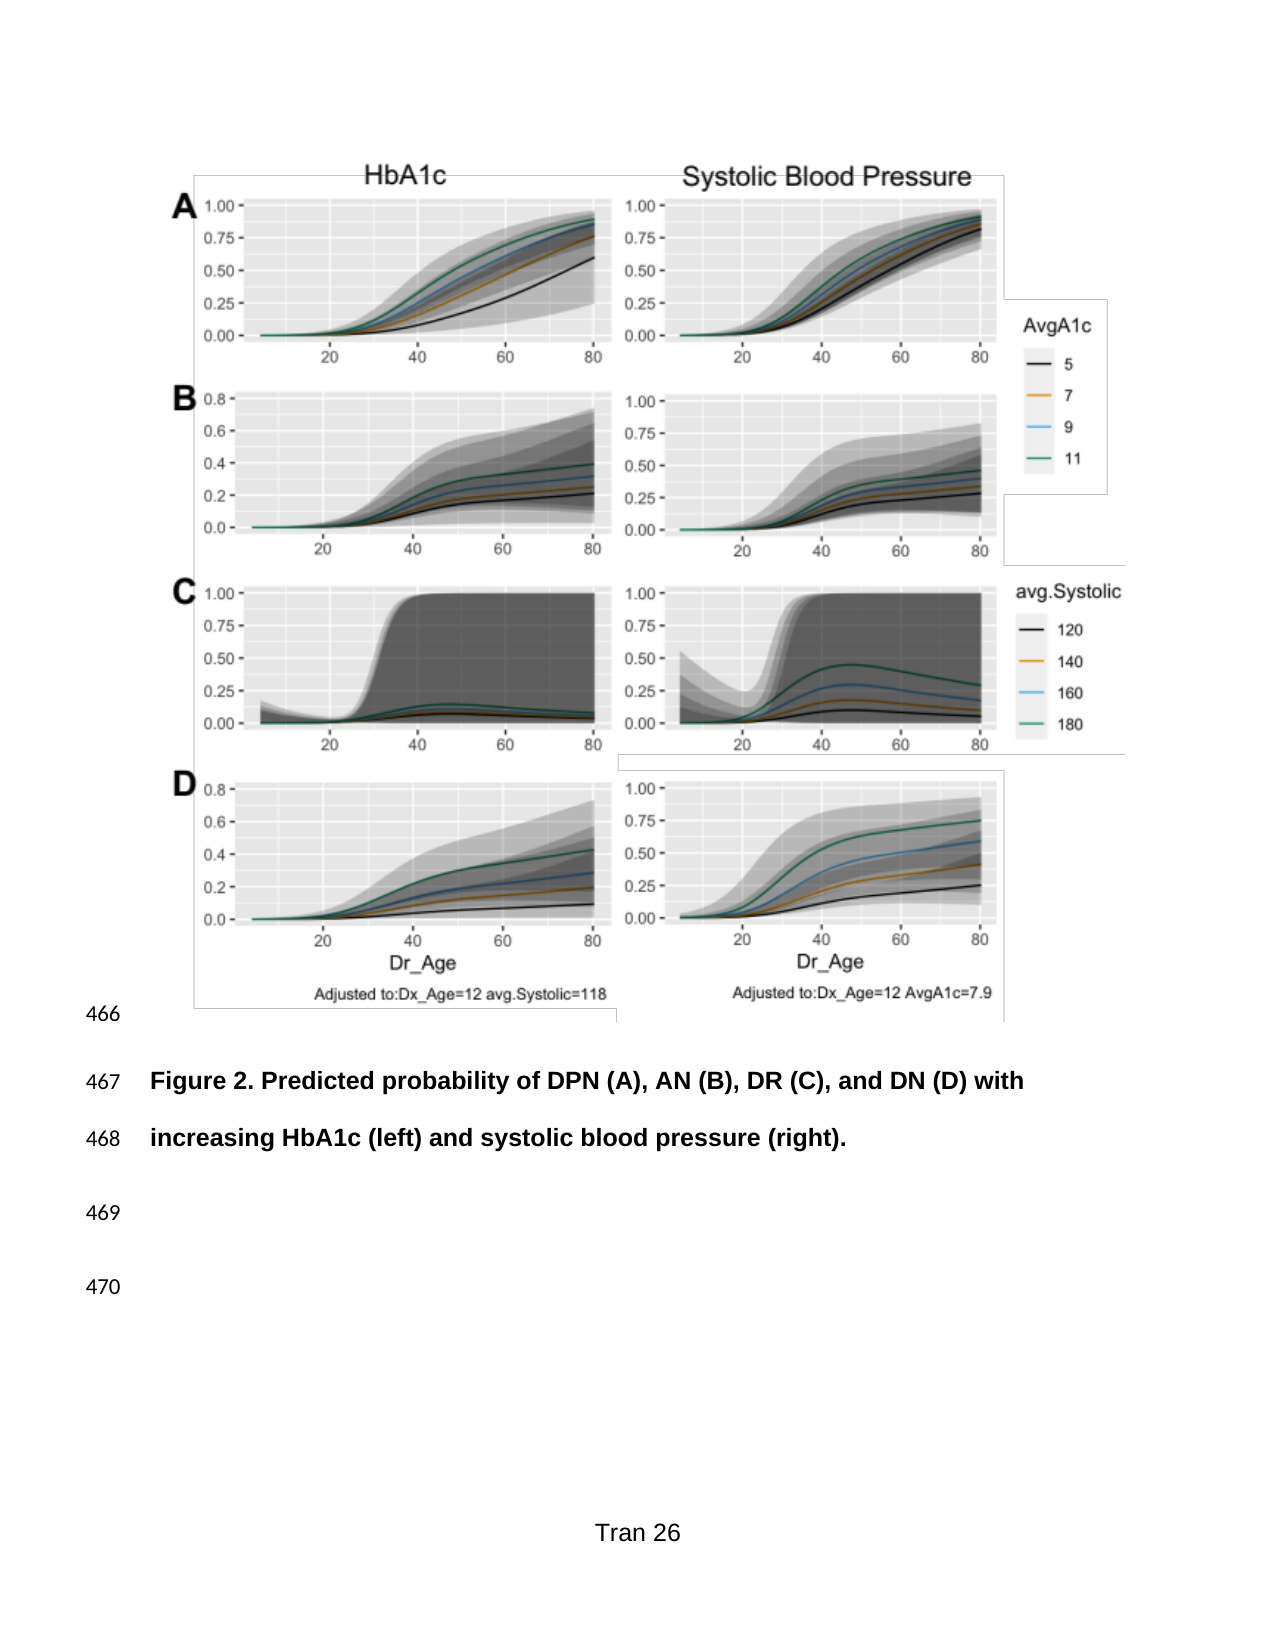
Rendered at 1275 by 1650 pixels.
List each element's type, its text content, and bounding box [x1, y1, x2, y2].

text Figure 2. Predicted probability of DPN (A), AN (B), DR (C), and DN (D) with increasing HbA1c (left) and systolic blood pressure (right). [150, 1066, 1125, 1152]
